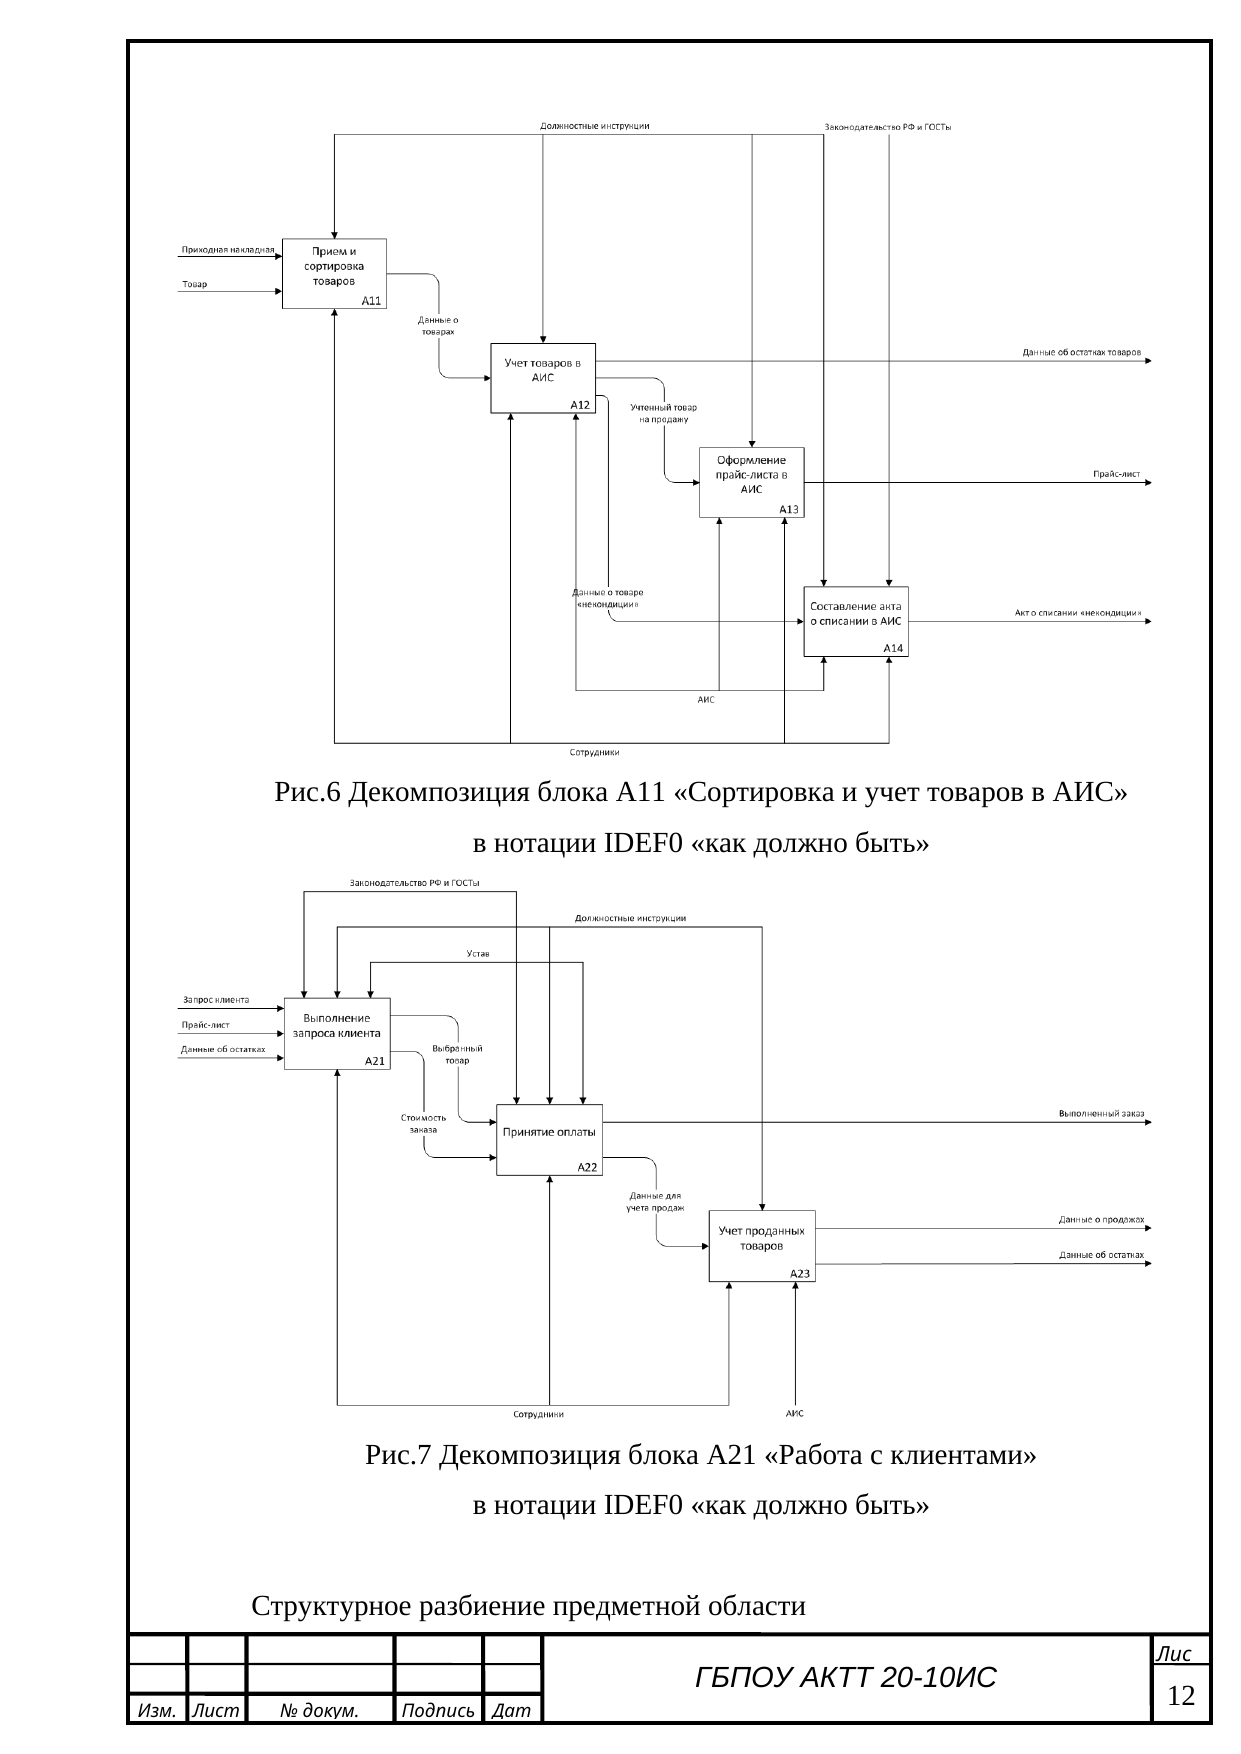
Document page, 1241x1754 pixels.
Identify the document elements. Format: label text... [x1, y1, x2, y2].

text Рис.6 Декомпозиция блока А11 «Сортировка и учет товаров в АИС» [177, 774, 1152, 808]
picture [177, 875, 1152, 1420]
text в нотации IDEF0 «как должно быть» [177, 1487, 1152, 1521]
text Рис.7 Декомпозиция блока А21 «Работа с клиентами» [177, 1437, 1152, 1470]
text в нотации IDEF0 «как должно быть» [177, 825, 1152, 858]
text Структурное разбиение предметной области [177, 1588, 1152, 1621]
picture [177, 118, 1152, 758]
